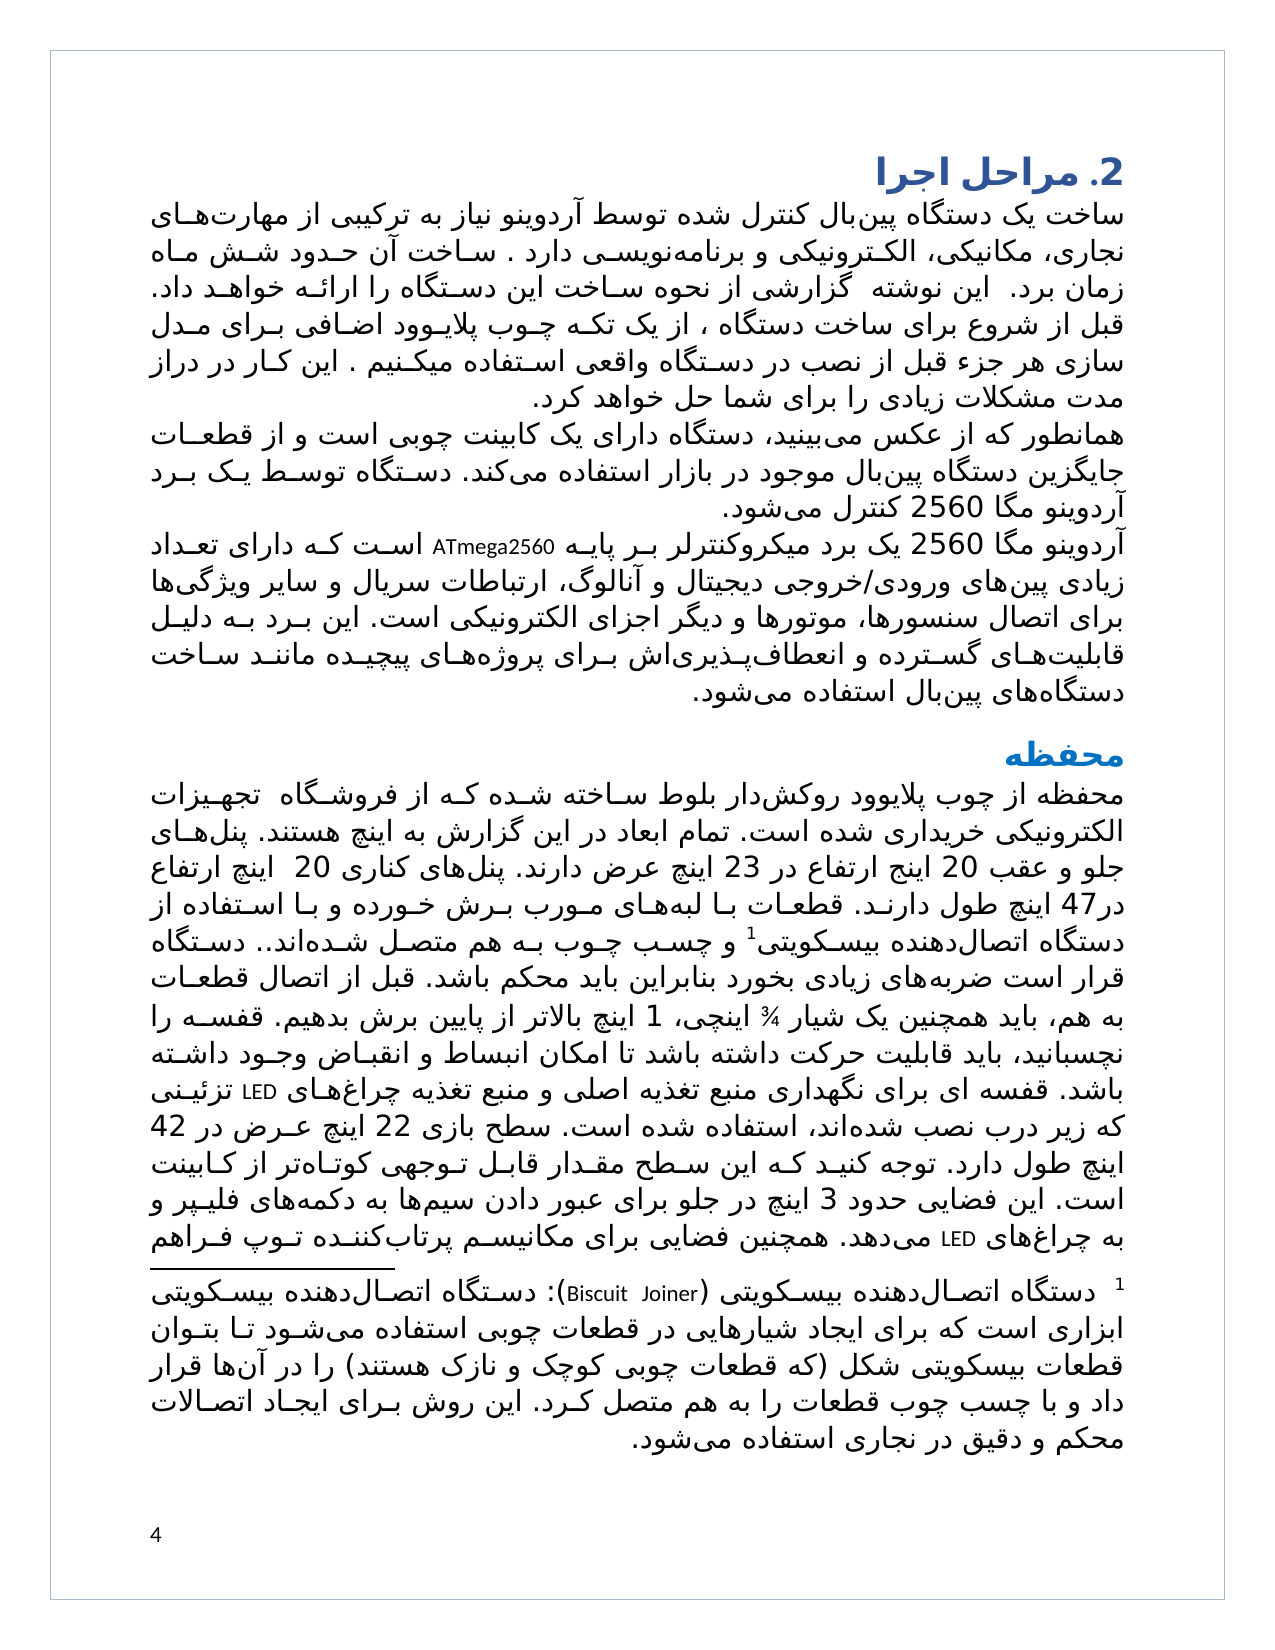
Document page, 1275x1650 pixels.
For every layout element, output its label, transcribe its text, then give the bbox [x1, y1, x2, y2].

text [150, 777, 1125, 1253]
subtitle محفظه [150, 736, 1125, 774]
text ساخت یک دستگاه پین‌بال کنترل شده توسط آردوینو نیاز به ترکیبی از مهارت‌های نجاری، مکانیکی، الکترونیکی و برنامه‌نویسی دارد . ساخت آن حدود شش ماه زمان برد. این نوشته گزارشی از نحوه ساخت این دستگاه را ارائه خواهد داد. قبل از شروع برای ساخت دستگاه ، از یک تکه چوب پلایوود اضافی برای مدل سازی هر جزء قبل از نصب در دستگاه واقعی استفاده میکنیم . این کار در دراز مدت مشکلات زیادی را برای شما حل خواهد کرد. [150, 197, 1125, 414]
subtitle 2. مراحل اجرا [150, 150, 1125, 194]
text آردوینو مگا 2560 یک برد میکروکنترلر بر پایه ATmega2560 است که دارای تعداد زیادی پین‌های ورودی/خروجی دیجیتال و آنالوگ، ارتباطات سریال و سایر ویژگی‌ها برای اتصال سنسورها، موتورها و دیگر اجزای الکترونیکی است. این برد به دلیل قابلیت‌های گسترده و انعطاف‌پذیری‌اش برای پروژه‌های پیچیده مانند ساخت دستگاه‌های پین‌بال استفاده می‌شود. [150, 527, 1125, 708]
text همانطور که از عکس می‌بینید، دستگاه دارای یک کابینت چوبی است و از قطعات جایگزین دستگاه پین‌بال موجود در بازار استفاده می‌کند. دستگاه توسط یک برد آردوینو مگا 2560 کنترل می‌شود. [150, 417, 1125, 524]
